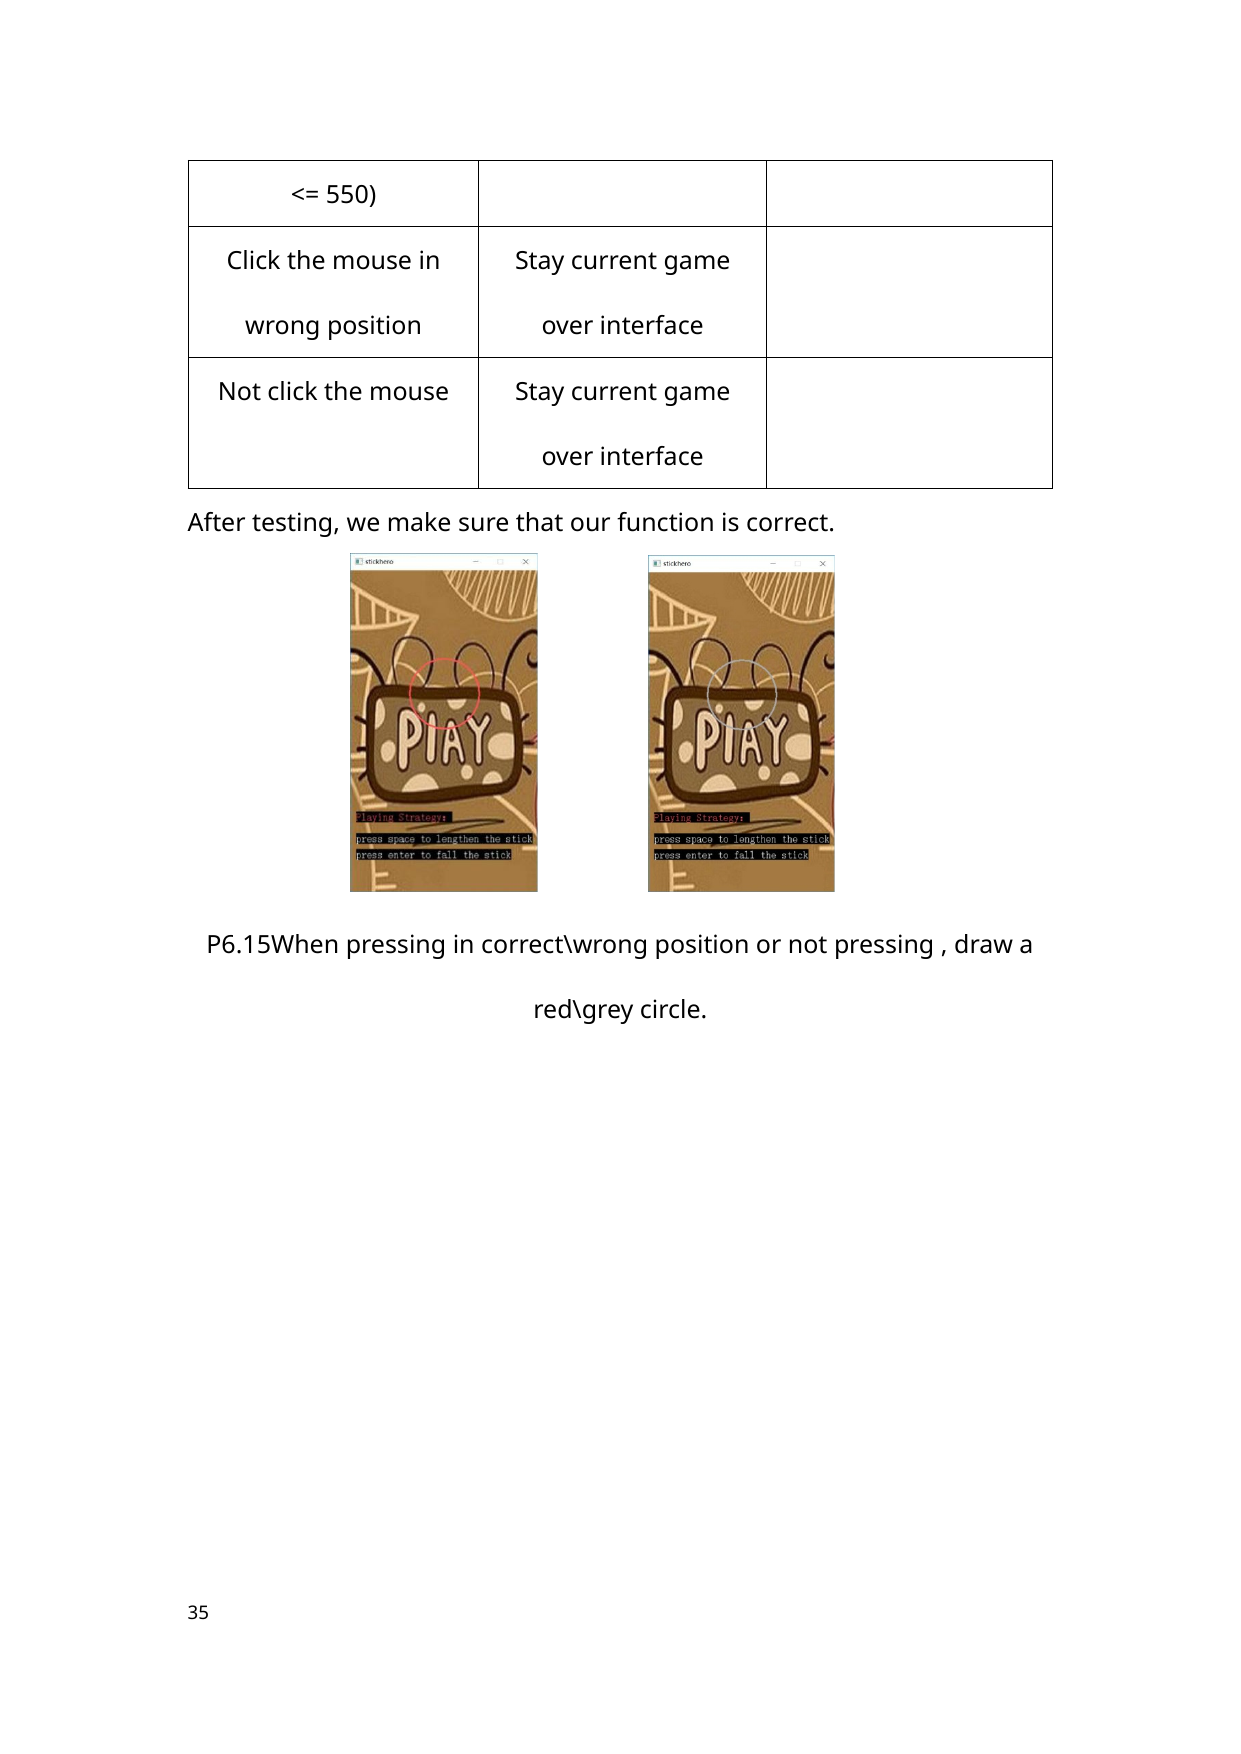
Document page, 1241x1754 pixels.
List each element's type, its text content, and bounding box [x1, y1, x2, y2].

table_cell Not click the mouse [189, 358, 478, 488]
picture [648, 555, 835, 892]
text After testing, we make sure that our function is correct. [187, 489, 1053, 554]
table_cell [767, 227, 1052, 357]
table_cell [189, 161, 478, 226]
table_cell [767, 161, 1052, 226]
table_cell Stay current game over interface [479, 358, 766, 488]
table_cell Stay current game over interface [479, 227, 766, 357]
table_cell [767, 358, 1052, 488]
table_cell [479, 161, 766, 226]
picture [350, 553, 538, 892]
text P6.15When pressing in correct\wrong position or not pressing , draw a red\grey circle. [187, 911, 1053, 1041]
table_cell Click the mouse in wrong position [189, 227, 478, 357]
